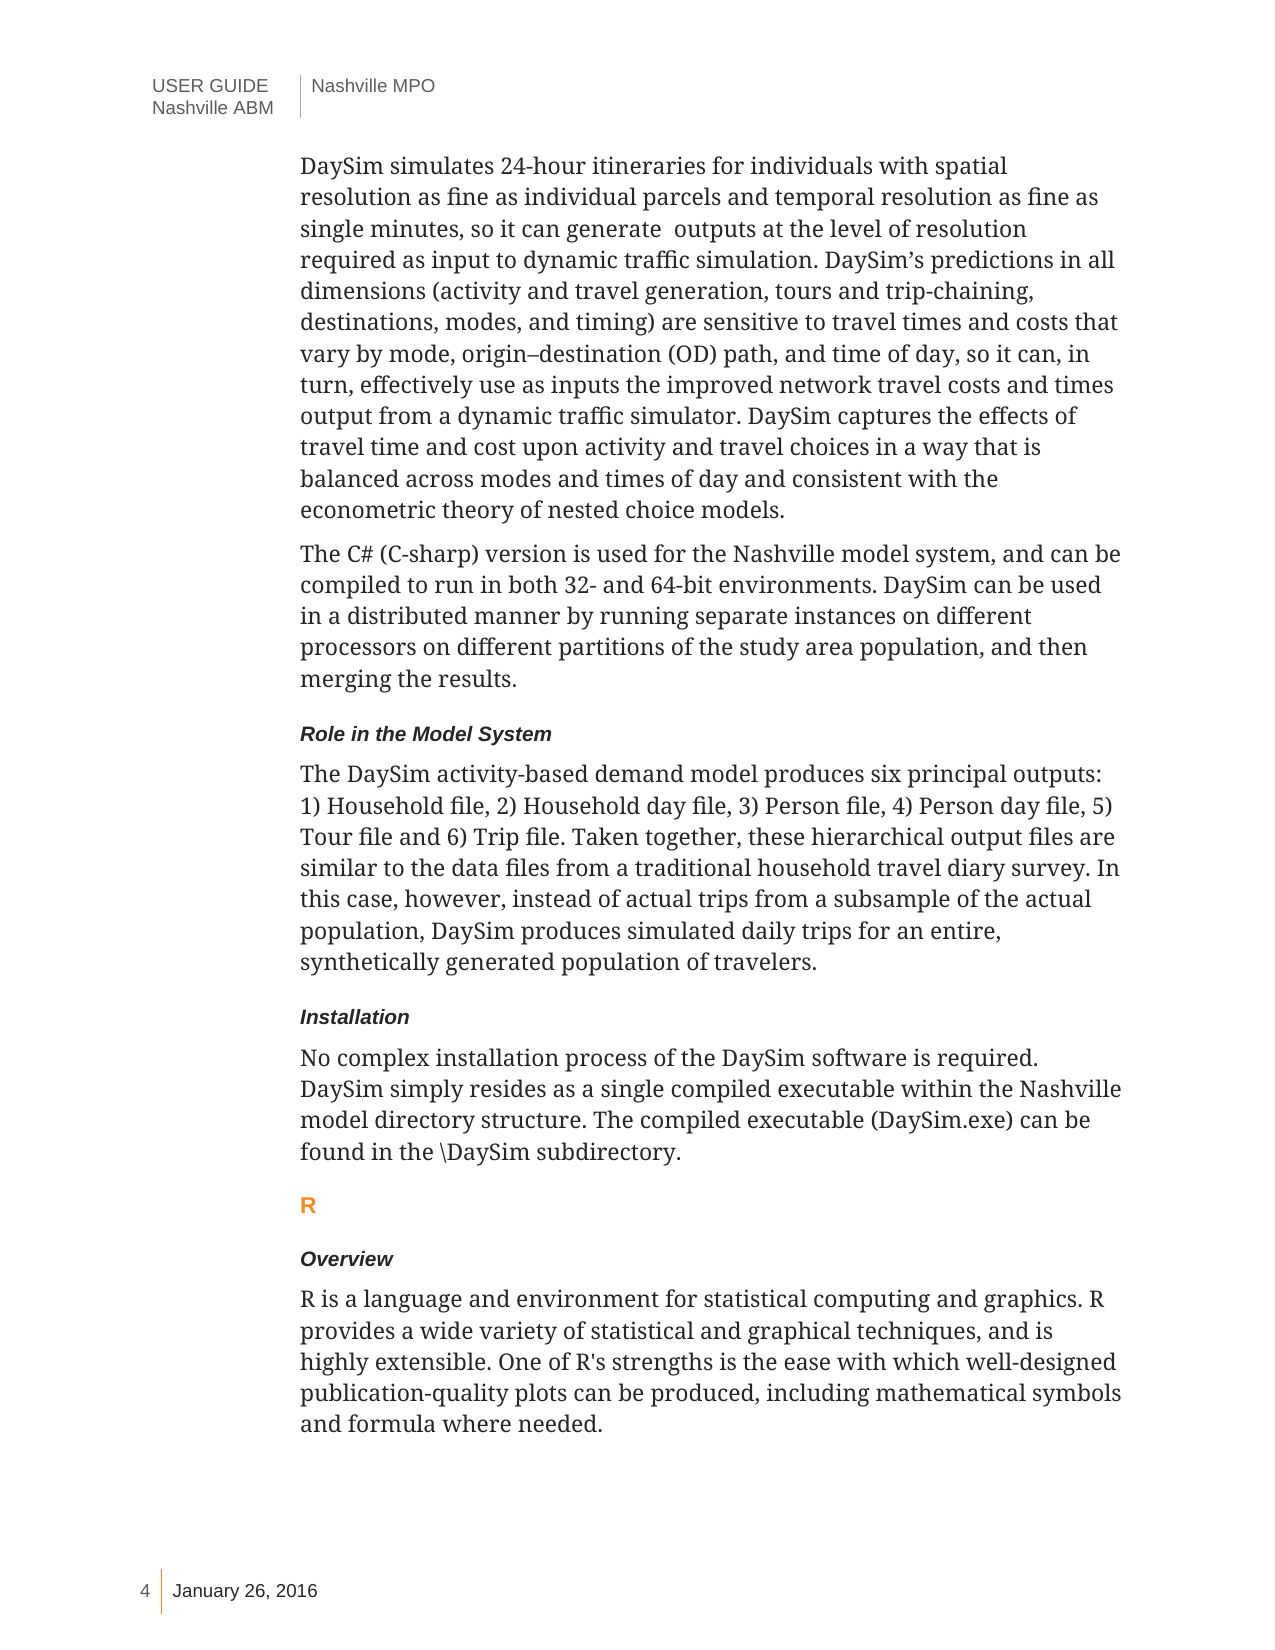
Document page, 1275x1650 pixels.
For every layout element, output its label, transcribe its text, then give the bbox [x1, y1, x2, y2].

subtitle Role in the Model System [300, 714, 1125, 746]
text The DaySim activity-based demand model produces six principal outputs: 1) Household file, 2) Household day file, 3) Person file, 4) Person day file, 5) Tour file and 6) Trip file. Taken together, these hierarchical output files are similar to the data files from a traditional household travel diary survey. In this case, however, instead of actual trips from a subsample of the actual population, DaySim produces simulated daily trips for an entire, synthetically generated population of travelers. [300, 758, 1125, 977]
text The C# (C-sharp) version is used for the Nashville model system, and can be compiled to run in both 32- and 64-bit environments. DaySim can be used in a distributed manner by running separate instances on different processors on different partitions of the study area population, and then merging the results. [300, 537, 1125, 694]
text No complex installation process of the DaySim software is required. DaySim simply resides as a single compiled executable within the Nashville model directory structure. The compiled executable (DaySim.exe) can be found in the \DaySim subdirectory. [300, 1042, 1125, 1167]
subtitle Installation [300, 998, 1125, 1029]
text R is a language and environment for statistical computing and graphics. R provides a wide variety of statistical and graphical techniques, and is highly extensible. One of R's strengths is the ease with which well-designed publication-quality plots can be produced, including mathematical symbols and formula where needed. [300, 1283, 1125, 1439]
subtitle Overview [300, 1239, 1125, 1271]
text DaySim simulates 24-hour itineraries for individuals with spatial resolution as fine as individual parcels and temporal resolution as fine as single minutes, so it can generate outputs at the level of resolution required as input to dynamic traffic simulation. DaySim’s predictions in all dimensions (activity and travel generation, tours and trip-chaining, destinations, modes, and timing) are sensitive to travel times and costs that vary by mode, origin–destination (OD) path, and time of day, so it can, in turn, effectively use as inputs the improved network travel costs and times output from a dynamic traffic simulator. DaySim captures the effects of travel time and cost upon activity and travel choices in a way that is balanced across modes and times of day and consistent with the econometric theory of nested choice models. [300, 150, 1125, 525]
subtitle R [300, 1187, 1125, 1219]
